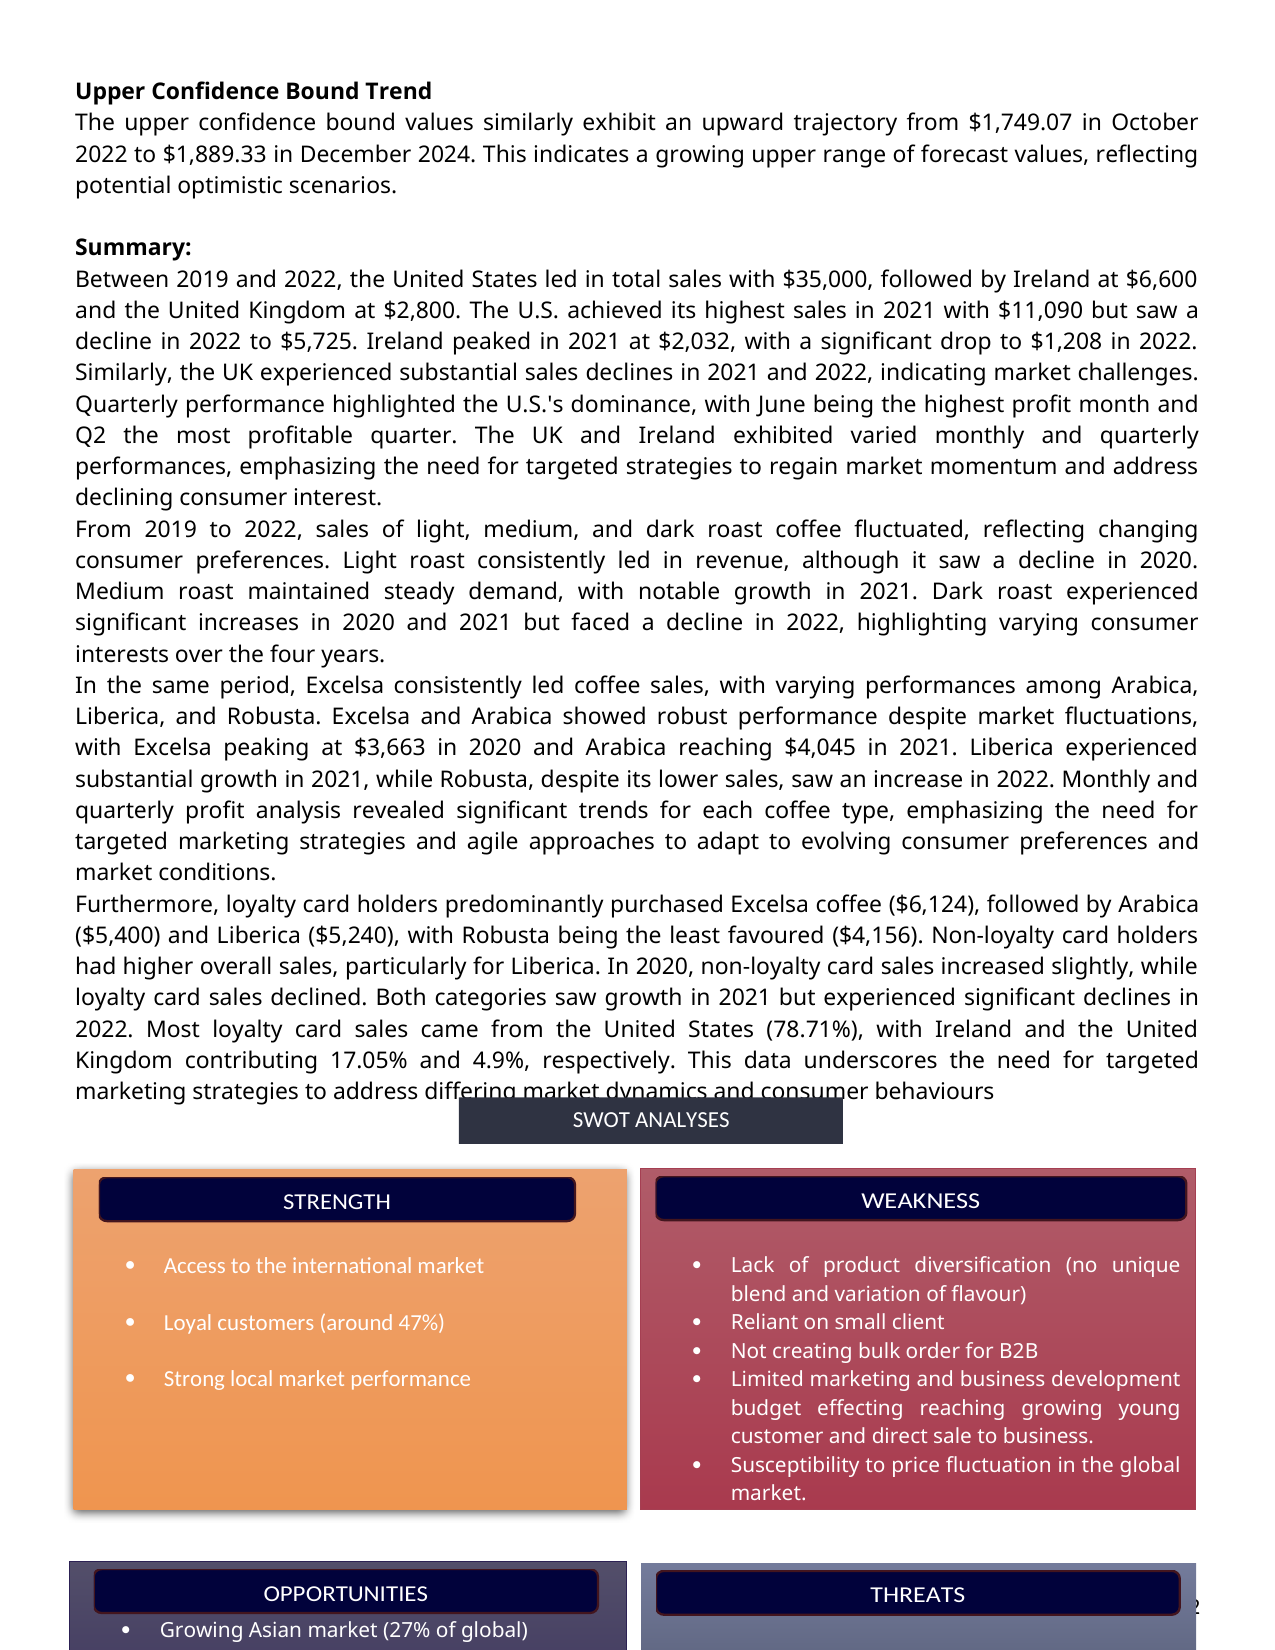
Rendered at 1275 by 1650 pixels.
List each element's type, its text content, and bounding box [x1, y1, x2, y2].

text Summary: [75, 231, 1200, 262]
text In the same period, Excelsa consistently led coffee sales, with varying performances among Arabica, Liberica, and Robusta. Excelsa and Arabica showed robust performance despite market fluctuations, with Excelsa peaking at $3,663 in 2020 and Arabica reaching $4,045 in 2021. Liberica experienced substantial growth in 2021, while Robusta, despite its lower sales, saw an increase in 2022. Monthly and quarterly profit analysis revealed significant trends for each coffee type, emphasizing the need for targeted marketing strategies and agile approaches to adapt to evolving consumer preferences and market conditions. [75, 669, 1200, 887]
text Furthermore, loyalty card holders predominantly purchased Excelsa coffee ($6,124), followed by Arabica ($5,400) and Liberica ($5,240), with Robusta being the least favoured ($4,156). Non-loyalty card holders had higher overall sales, particularly for Liberica. In 2020, non-loyalty card sales increased slightly, while loyalty card sales declined. Both categories saw growth in 2021 but experienced significant declines in 2022. Most loyalty card sales came from the United States (78.71%), with Ireland and the United Kingdom contributing 17.05% and 4.9%, respectively. This data underscores the need for targeted marketing strategies to address differing market dynamics and consumer behaviours [75, 887, 1200, 1106]
text The upper confidence bound values similarly exhibit an upward trajectory from $1,749.07 in October 2022 to $1,889.33 in December 2024. This indicates a growing upper range of forecast values, reflecting potential optimistic scenarios. [75, 106, 1200, 200]
text Between 2019 and 2022, the United States led in total sales with $35,000, followed by Ireland at $6,600 and the United Kingdom at $2,800. The U.S. achieved its highest sales in 2021 with $11,090 but saw a decline in 2022 to $5,725. Ireland peaked in 2021 at $2,032, with a significant drop to $1,208 in 2022. Similarly, the UK experienced substantial sales declines in 2021 and 2022, indicating market challenges. Quarterly performance highlighted the U.S.'s dominance, with June being the highest profit month and Q2 the most profitable quarter. The UK and Ireland exhibited varied monthly and quarterly performances, emphasizing the need for targeted strategies to regain market momentum and address declining consumer interest. [75, 262, 1200, 512]
text Upper Confidence Bound Trend [75, 75, 1200, 106]
text From 2019 to 2022, sales of light, medium, and dark roast coffee fluctuated, reflecting changing consumer preferences. Light roast consistently led in revenue, although it saw a decline in 2020. Medium roast maintained steady demand, with notable growth in 2021. Dark roast experienced significant increases in 2020 and 2021 but faced a decline in 2022, highlighting varying consumer interests over the four years. [75, 512, 1200, 669]
